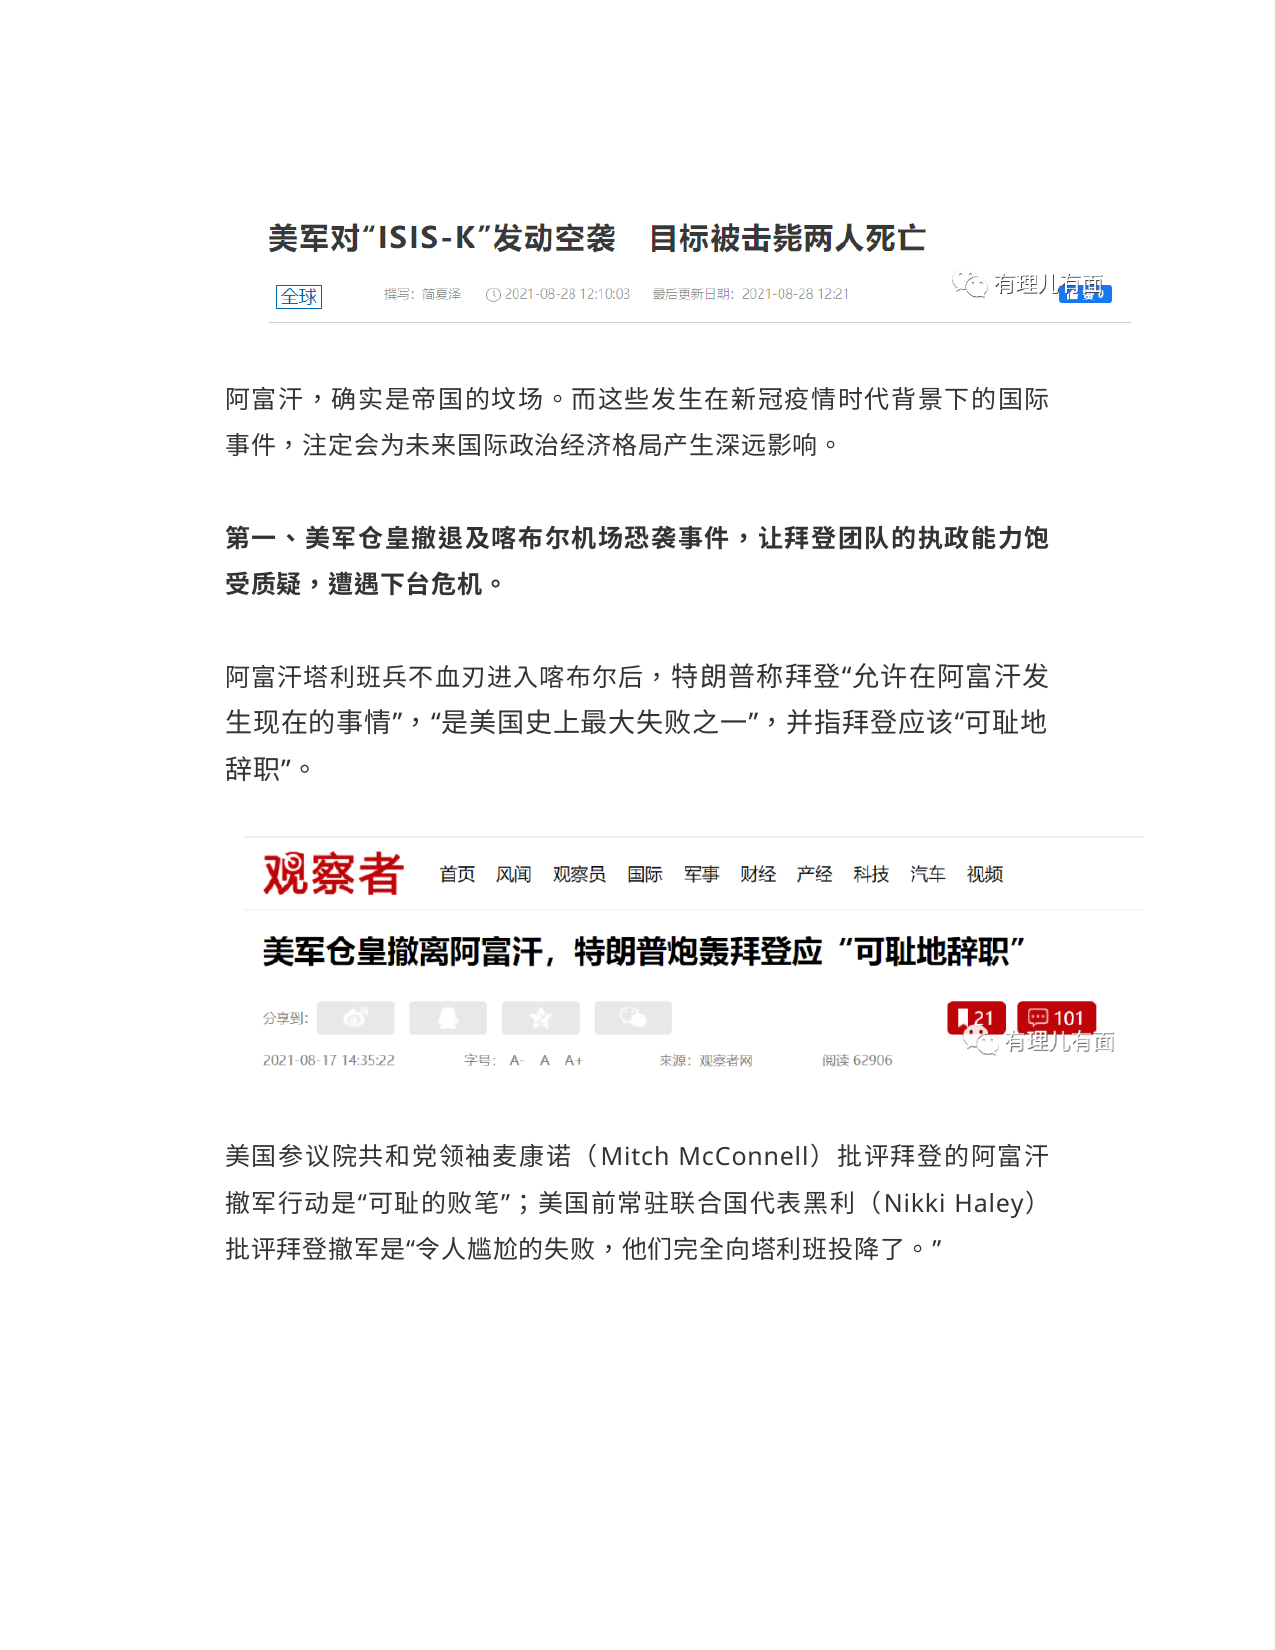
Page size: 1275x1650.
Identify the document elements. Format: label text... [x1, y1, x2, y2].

text 美国参议院共和党领袖麦康诺（Mitch McConnell）批评拜登的阿富汗撤军行动是“可耻的败笔”；美国前常驻联合国代表黑利（Nikki Haley）批评拜登撤军是“令人尴尬的失败，他们完全向塔利班投降了。” [225, 1127, 1050, 1266]
text 第一、美军仓皇撤退及喀布尔机场恐袭事件，让拜登团队的执政能力饱受质疑，遭遇下台危机。 [225, 508, 1050, 601]
text 阿富汗，确实是帝国的坟场。而这些发生在新冠疫情时代背景下的国际事件，注定会为未来国际政治经济格局产生深远影响。 [225, 369, 1050, 462]
text 阿富汗塔利班兵不血刃进入喀布尔后，特朗普称拜登“允许在阿富汗发生现在的事情”，“是美国史上最大失败之一”，并指拜登应该“可耻地辞职”。 [225, 648, 1050, 787]
picture [243, 833, 1144, 1080]
picture [231, 196, 1132, 323]
